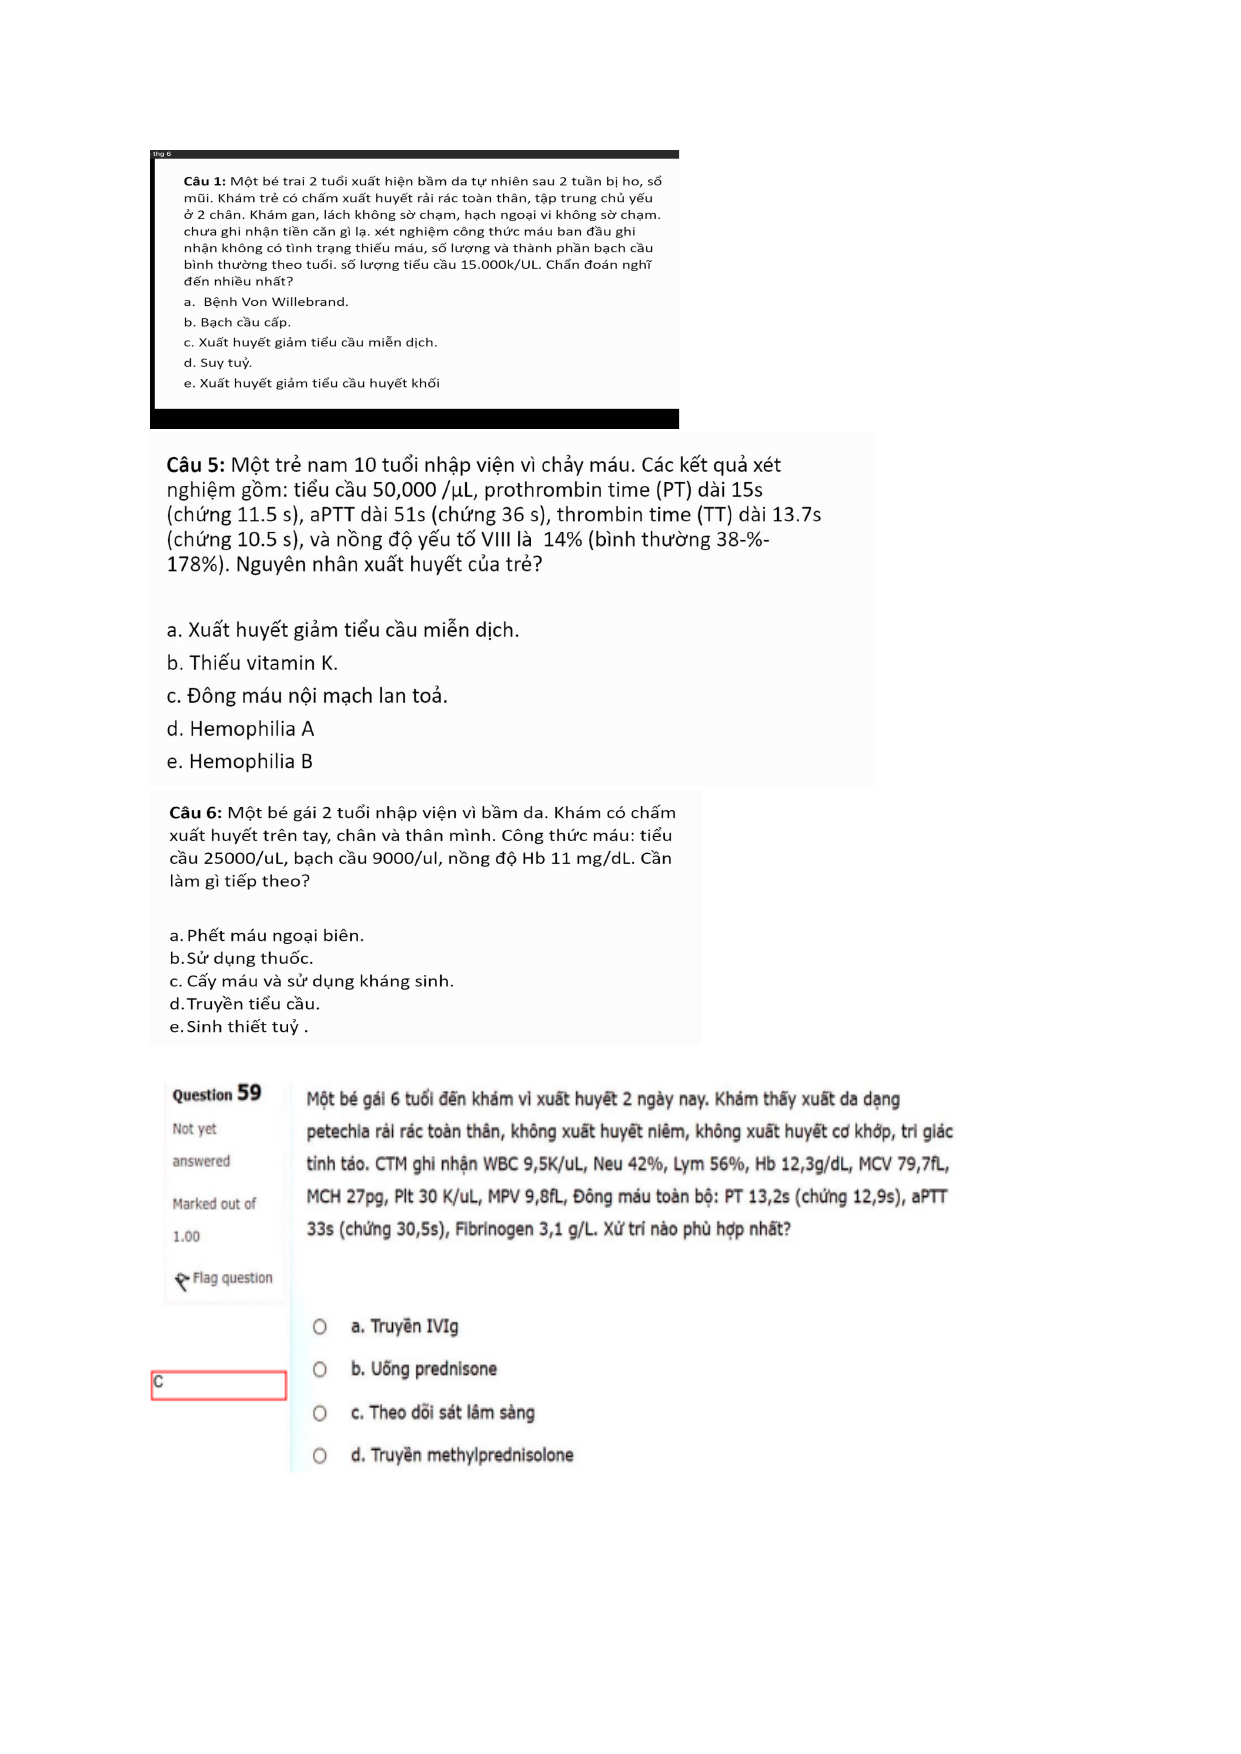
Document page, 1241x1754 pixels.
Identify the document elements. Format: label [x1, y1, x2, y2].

picture [150, 150, 680, 429]
picture [150, 789, 703, 1046]
picture [150, 1049, 974, 1478]
picture [150, 432, 879, 786]
